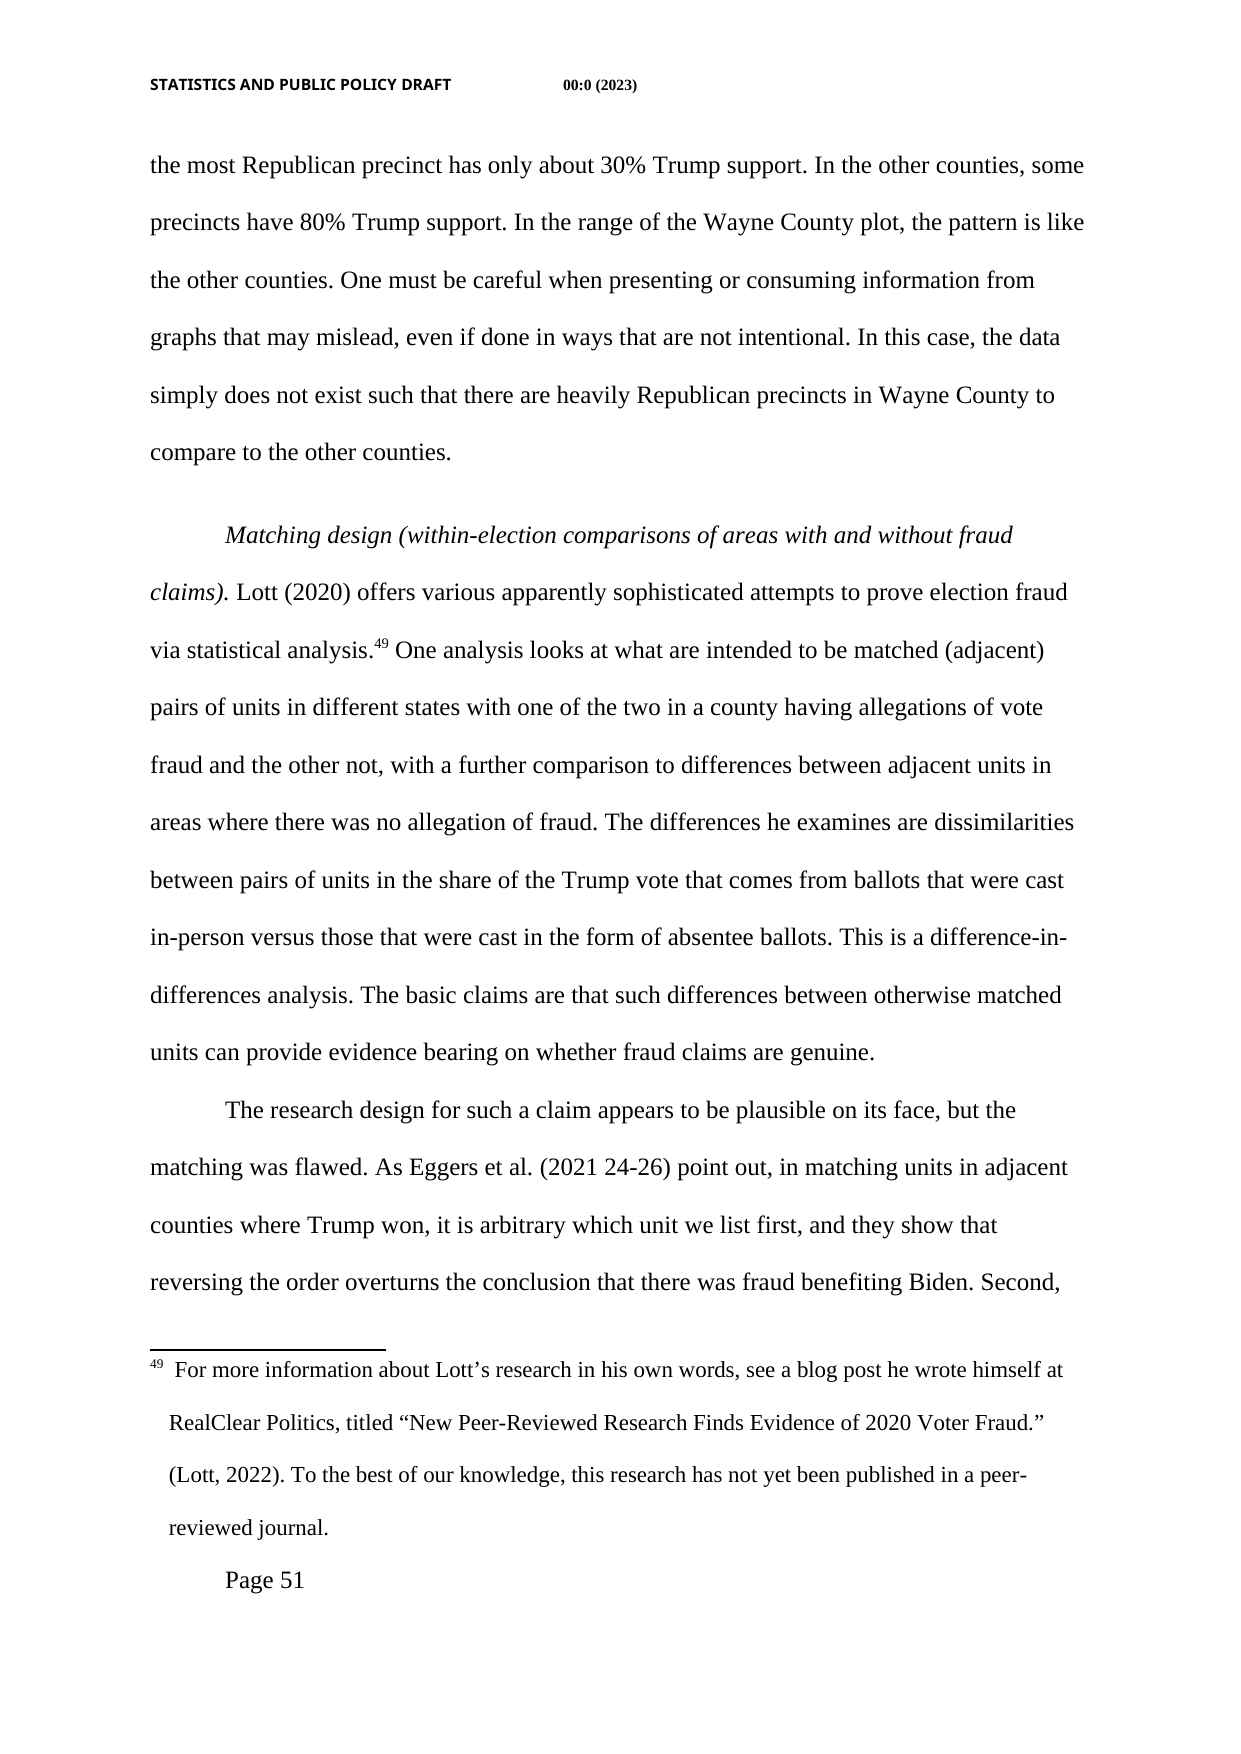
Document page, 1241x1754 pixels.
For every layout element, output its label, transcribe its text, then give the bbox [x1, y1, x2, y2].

text Matching design (within-election comparisons of areas with and without fraud claims). Lott (2020) offers various apparently sophisticated attempts to prove election fraud via statistical analysis. One analysis looks at what are intended to be matched (adjacent) pairs of units in different states with one of the two in a county having allegations of vote fraud and the other not, with a further comparison to differences between adjacent units in areas where there was no allegation of fraud. The differences he examines are dissimilarities between pairs of units in the share of the Trump vote that comes from ballots that were cast in-person versus those that were cast in the form of absentee ballots. This is a difference-in-differences analysis. The basic claims are that such differences between otherwise matched units can provide evidence bearing on whether fraud claims are genuine. [150, 520, 1090, 1066]
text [150, 150, 1090, 466]
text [150, 1095, 1090, 1296]
